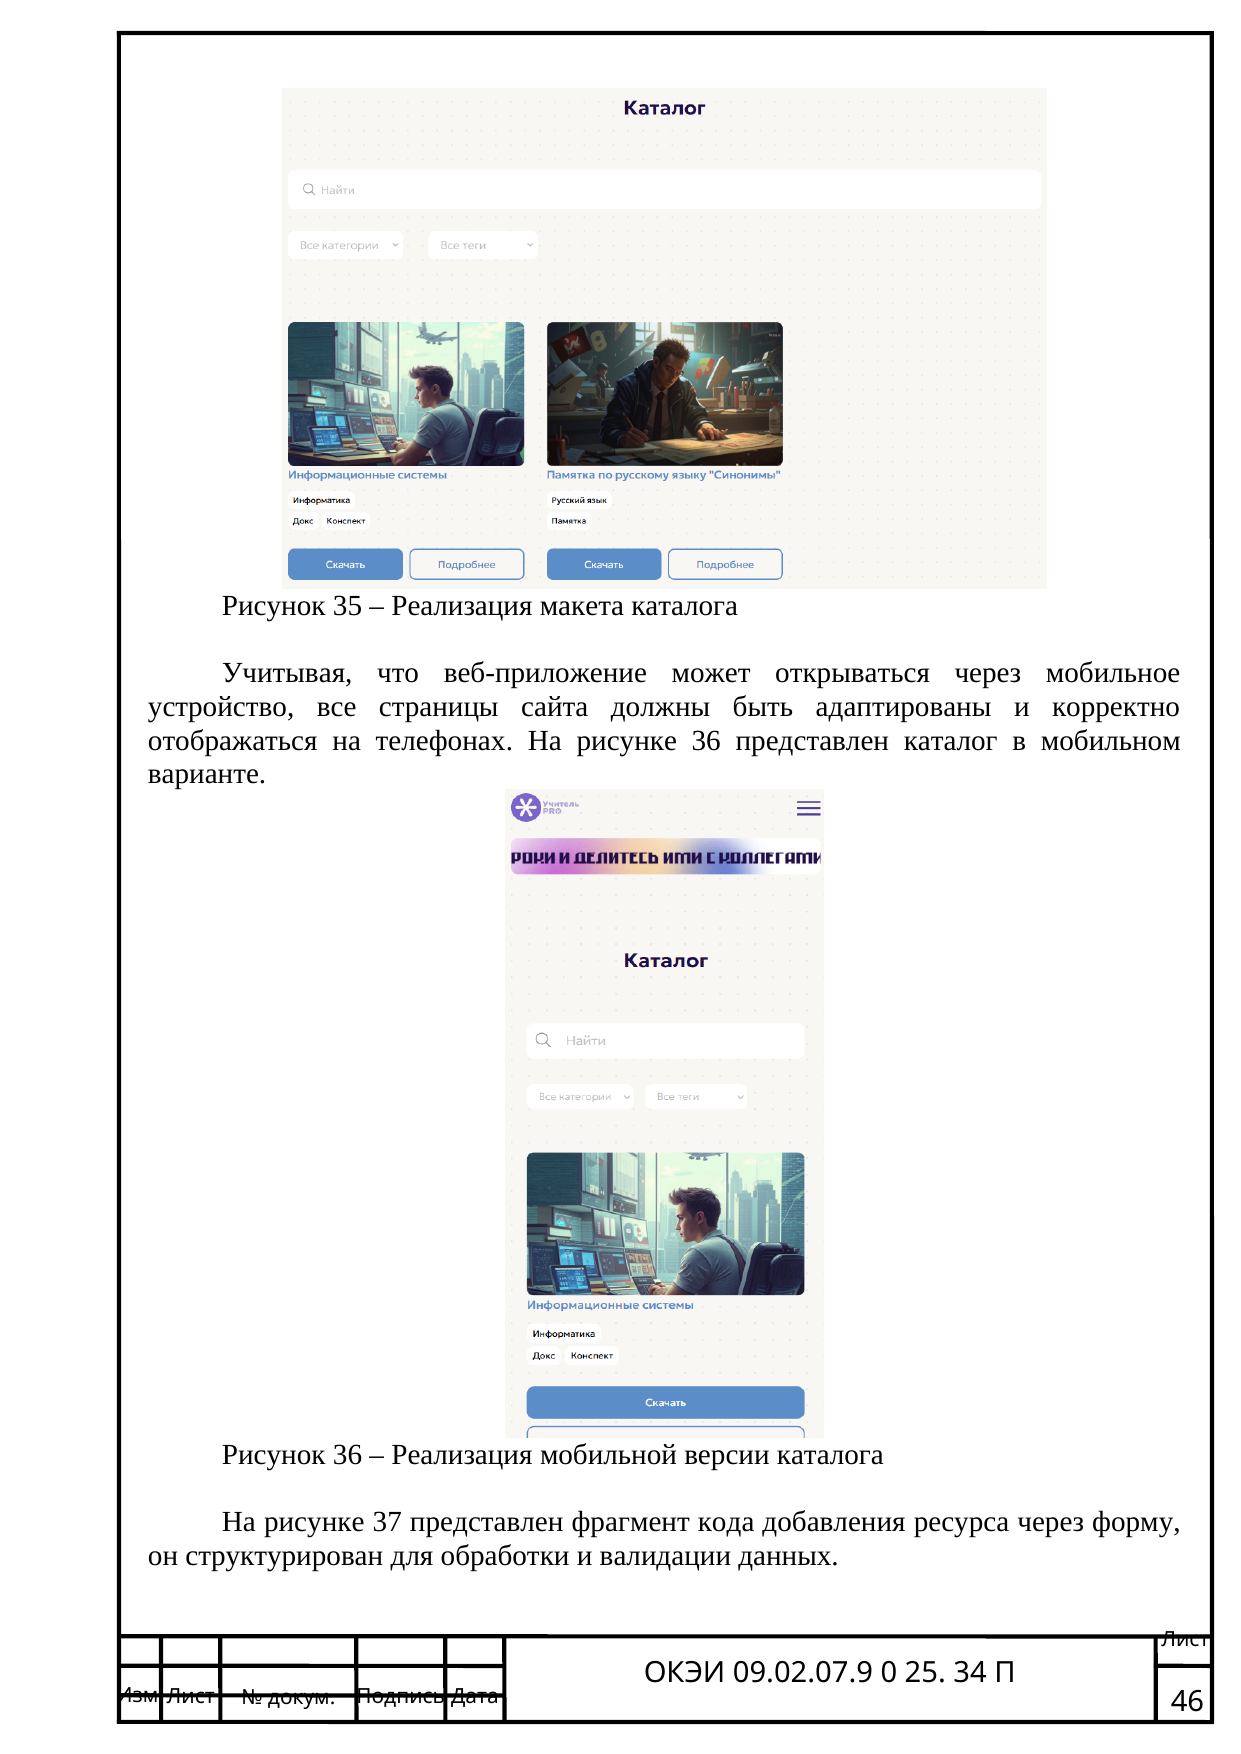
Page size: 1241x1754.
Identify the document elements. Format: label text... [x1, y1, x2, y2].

text Рисунок 36 – Реализация мобильной версии каталога [148, 1437, 1181, 1471]
picture [282, 88, 1047, 589]
text На рисунке 37 представлен фрагмент кода добавления ресурса через форму, он структурирован для обработки и валидации данных. [148, 1504, 1181, 1571]
text Учитывая, что веб-приложение может открываться через мобильное устройство, все страницы сайта должны быть адаптированы и корректно отображаться на телефонах. На рисунке 36 представлен каталог в мобильном варианте. [148, 656, 1181, 790]
picture [505, 789, 824, 1438]
text Рисунок 35 – Реализация макета каталога [148, 588, 1181, 622]
